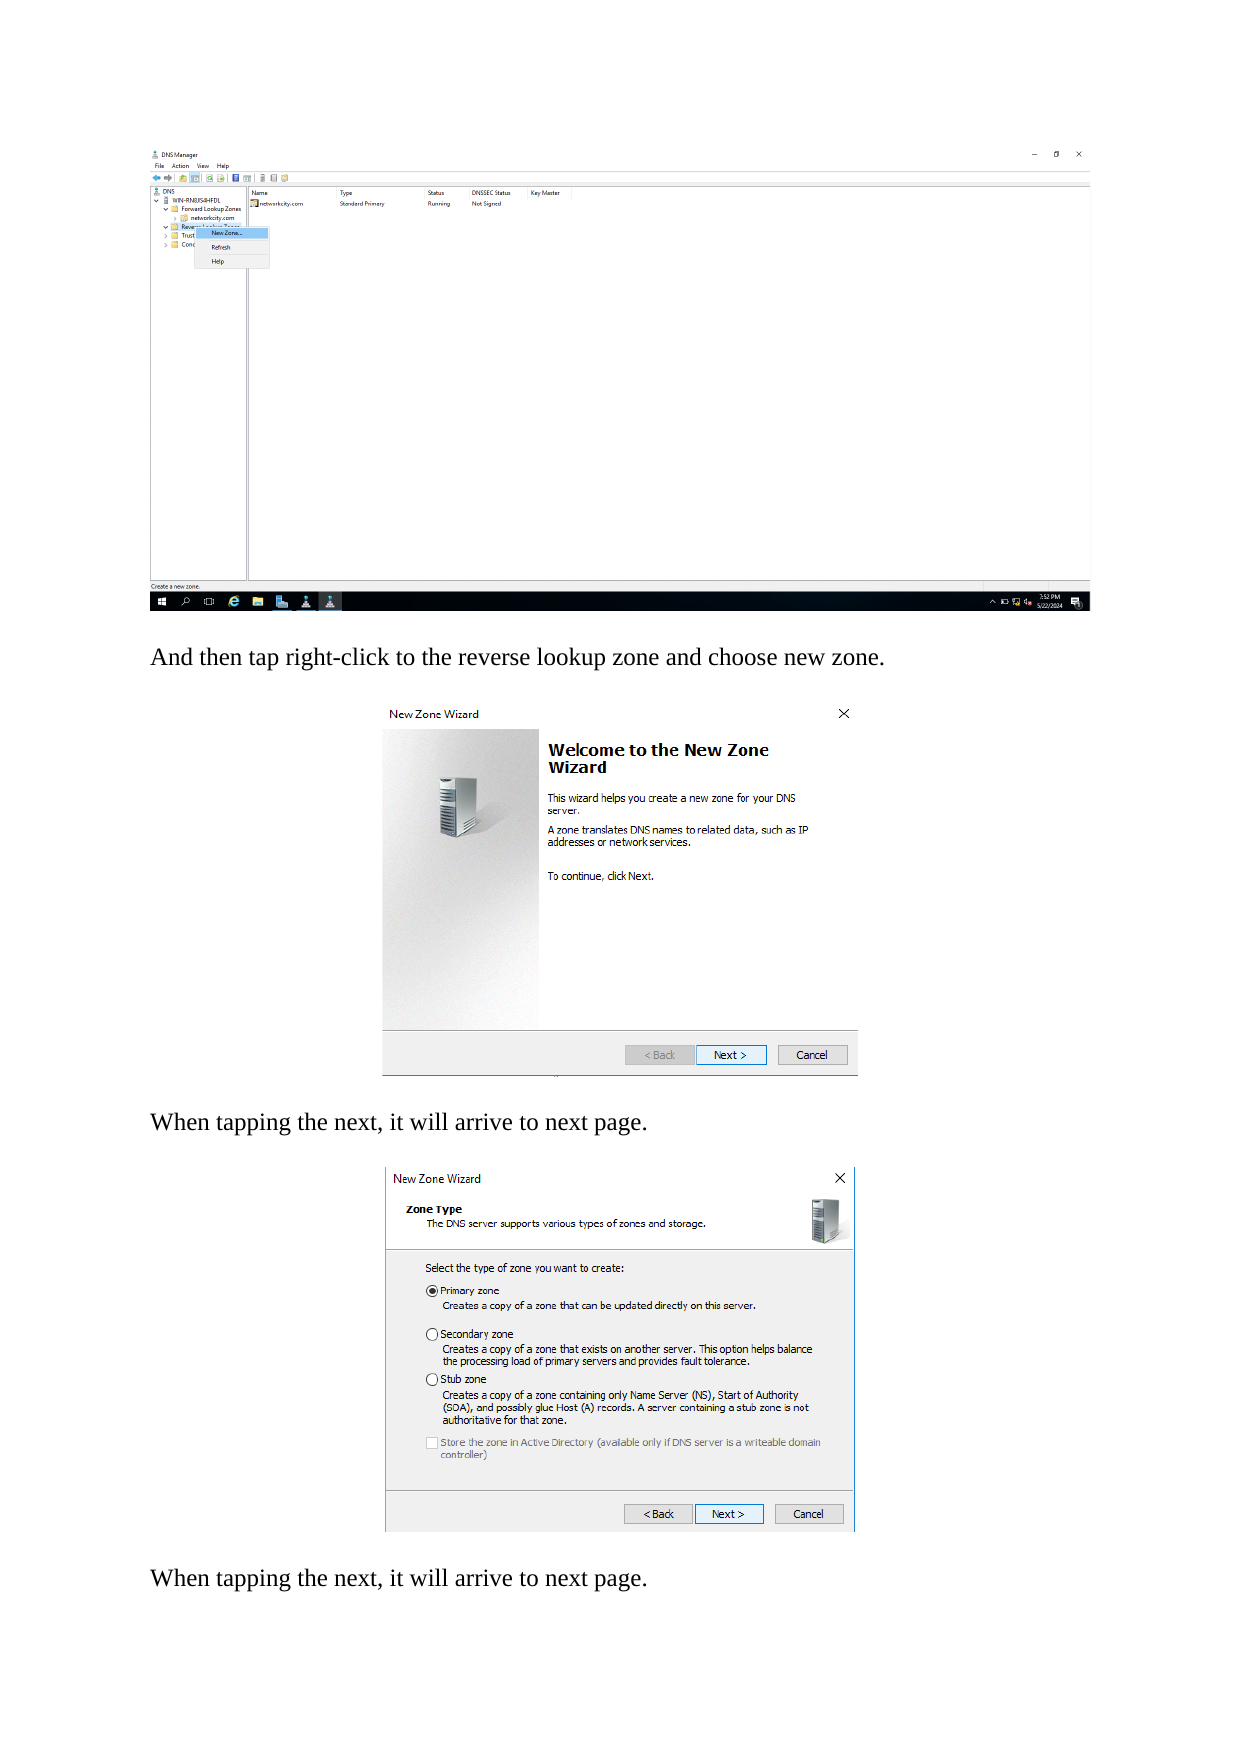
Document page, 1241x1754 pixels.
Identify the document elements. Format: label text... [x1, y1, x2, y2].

picture [150, 150, 1091, 611]
picture [385, 1167, 855, 1532]
text And then tap right-click to the reverse lookup zone and choose new zone. [150, 642, 1090, 671]
text When tapping the next, it will arrive to next page. [150, 1563, 1090, 1592]
picture [382, 701, 858, 1077]
text When tapping the next, it will arrive to next page. [150, 1107, 1090, 1136]
